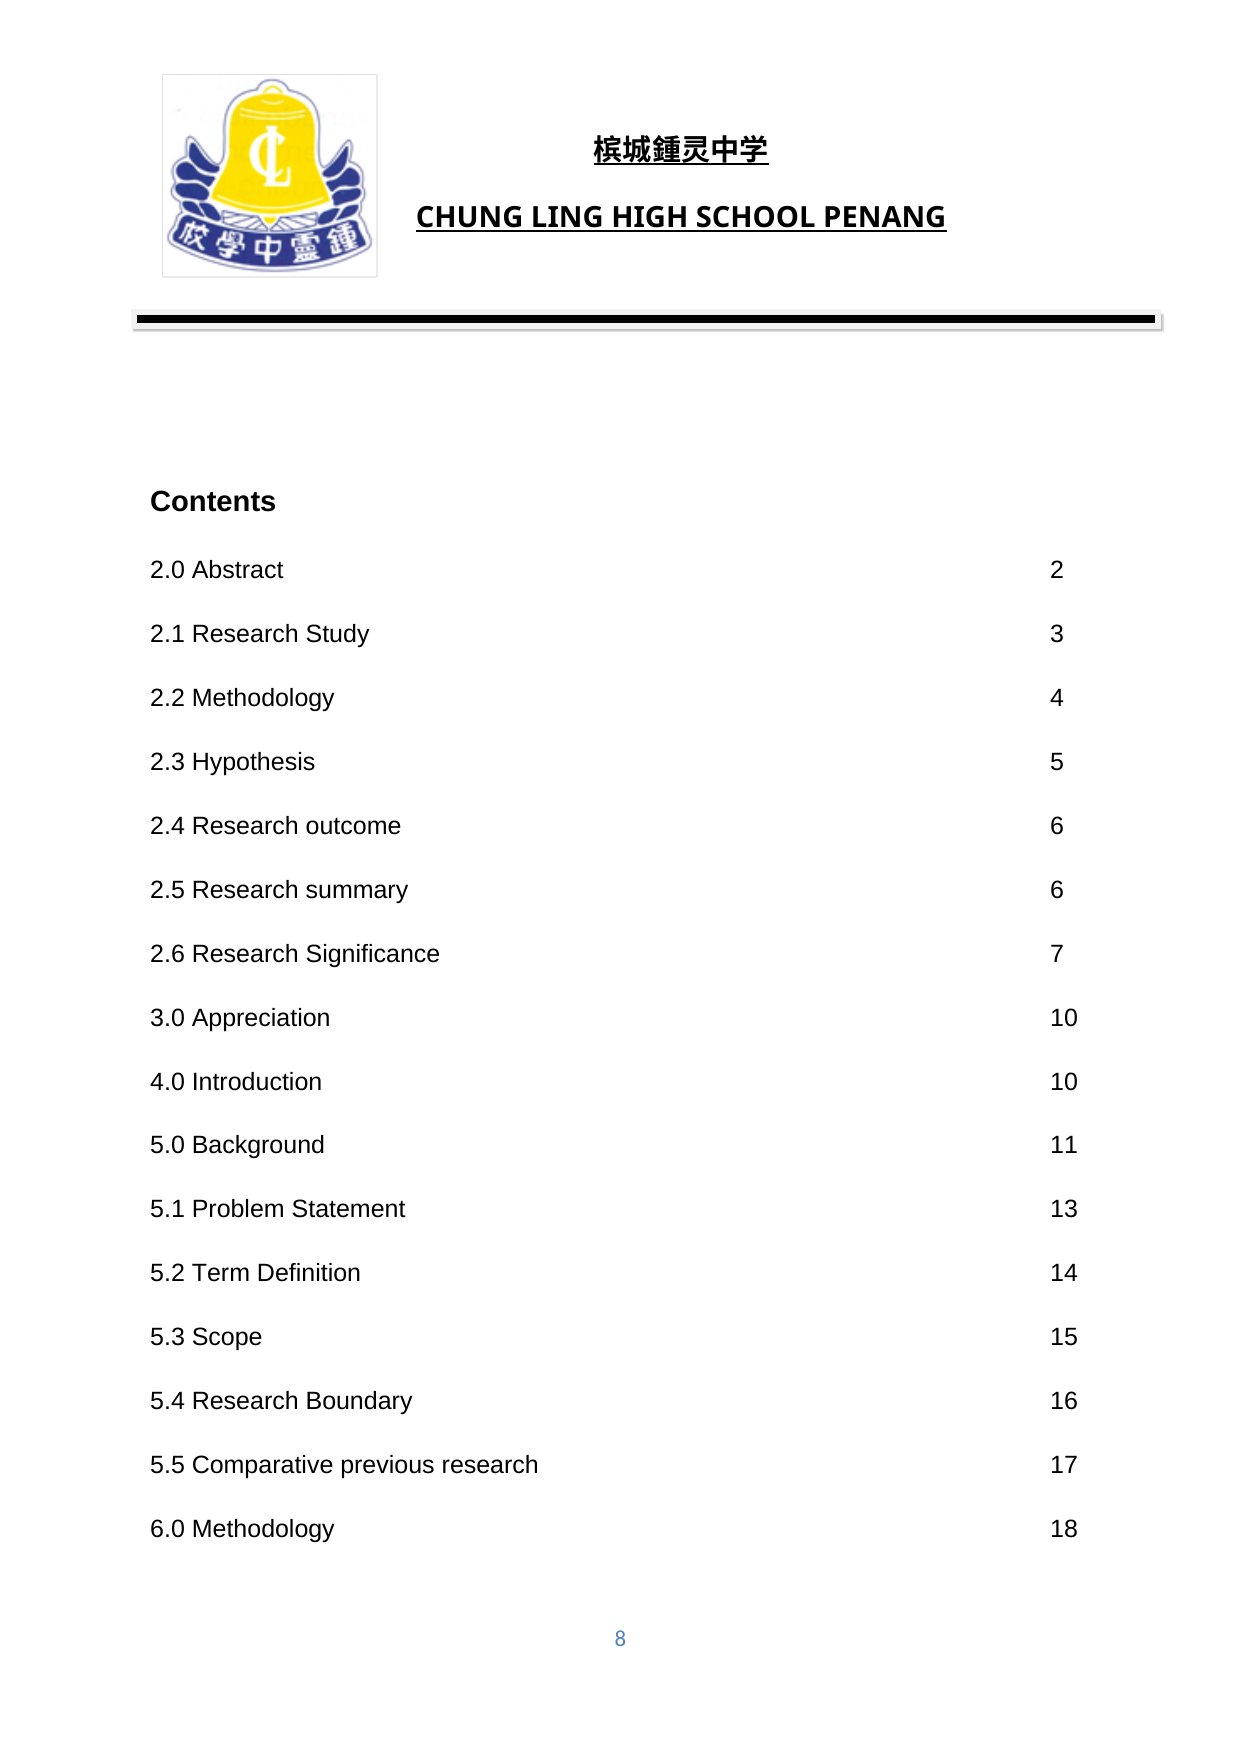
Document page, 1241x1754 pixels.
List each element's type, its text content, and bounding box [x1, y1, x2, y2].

text 2.0 Abstract 2 [150, 555, 1090, 584]
text 2.6 Research Significance 7 [150, 939, 1090, 967]
text 2.3 Hypothesis 5 [150, 747, 1090, 776]
text Contents [150, 484, 1090, 517]
text 6.0 Methodology 18 [150, 1514, 1090, 1543]
text 5.0 Background 11 [150, 1131, 1090, 1159]
text 4.0 Introduction 10 [150, 1067, 1090, 1095]
picture [161, 73, 379, 279]
text 5.3 Scope 15 [150, 1322, 1090, 1351]
text 5.2 Term Definition 14 [150, 1258, 1090, 1287]
text 5.5 Comparative previous research 17 [150, 1450, 1090, 1479]
text 5.1 Problem Statement 13 [150, 1194, 1090, 1223]
text 2.5 Research summary 6 [150, 875, 1090, 903]
text 2.4 Research outcome 6 [150, 811, 1090, 839]
text 3.0 Appreciation 10 [150, 1003, 1090, 1031]
text 2.1 Research Study 3 [150, 619, 1090, 648]
text 5.4 Research Boundary 16 [150, 1386, 1090, 1415]
text 2.2 Methodology 4 [150, 683, 1090, 712]
